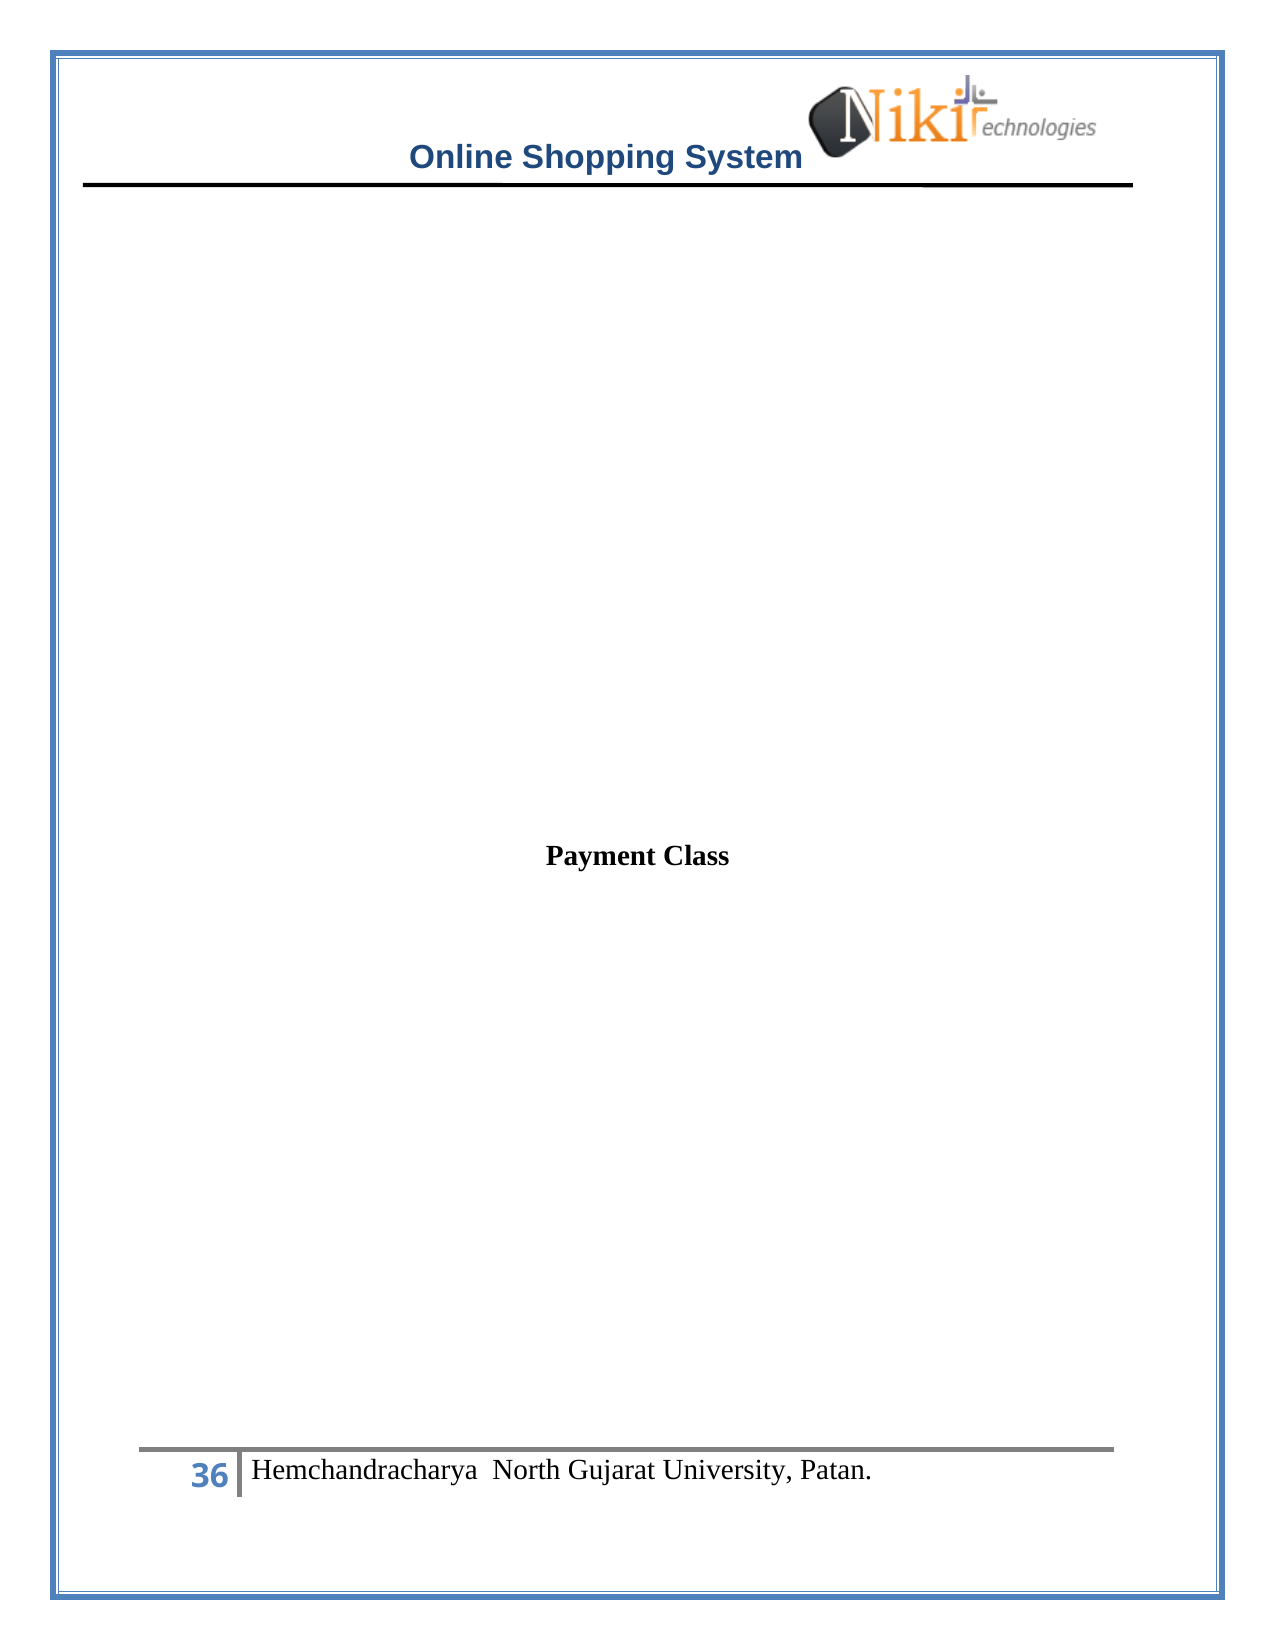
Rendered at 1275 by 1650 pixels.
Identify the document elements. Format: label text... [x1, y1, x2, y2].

text Payment Class [150, 838, 1125, 872]
picture [803, 75, 1103, 169]
